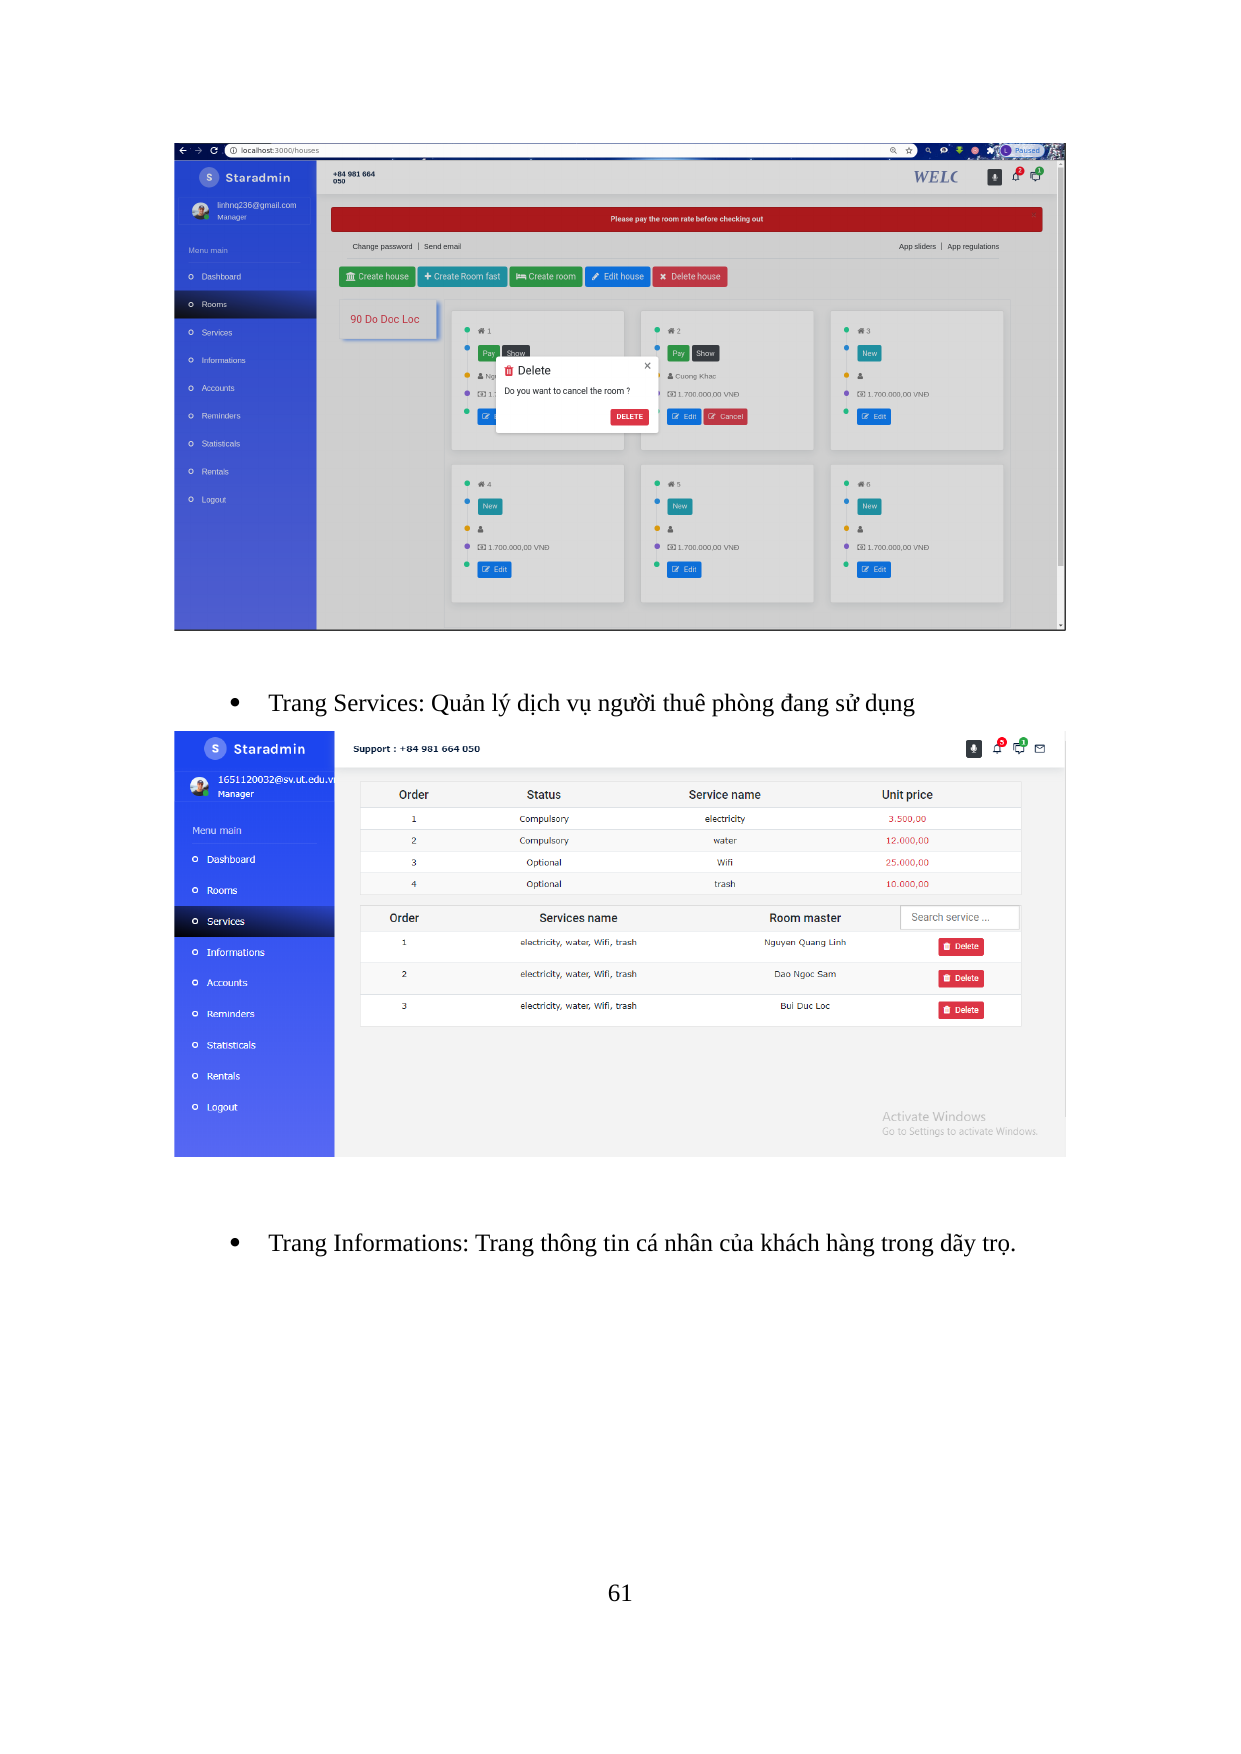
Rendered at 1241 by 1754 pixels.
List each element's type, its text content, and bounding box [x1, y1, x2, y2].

list Trang Informations: Trang thông tin cá nhân của khách hàng trong dãy trọ. [231, 1228, 1122, 1257]
picture [174, 731, 1066, 1157]
picture [174, 143, 1066, 631]
list Trang Services: Quản lý dịch vụ người thuê phòng đang sử dụng [231, 688, 1122, 717]
